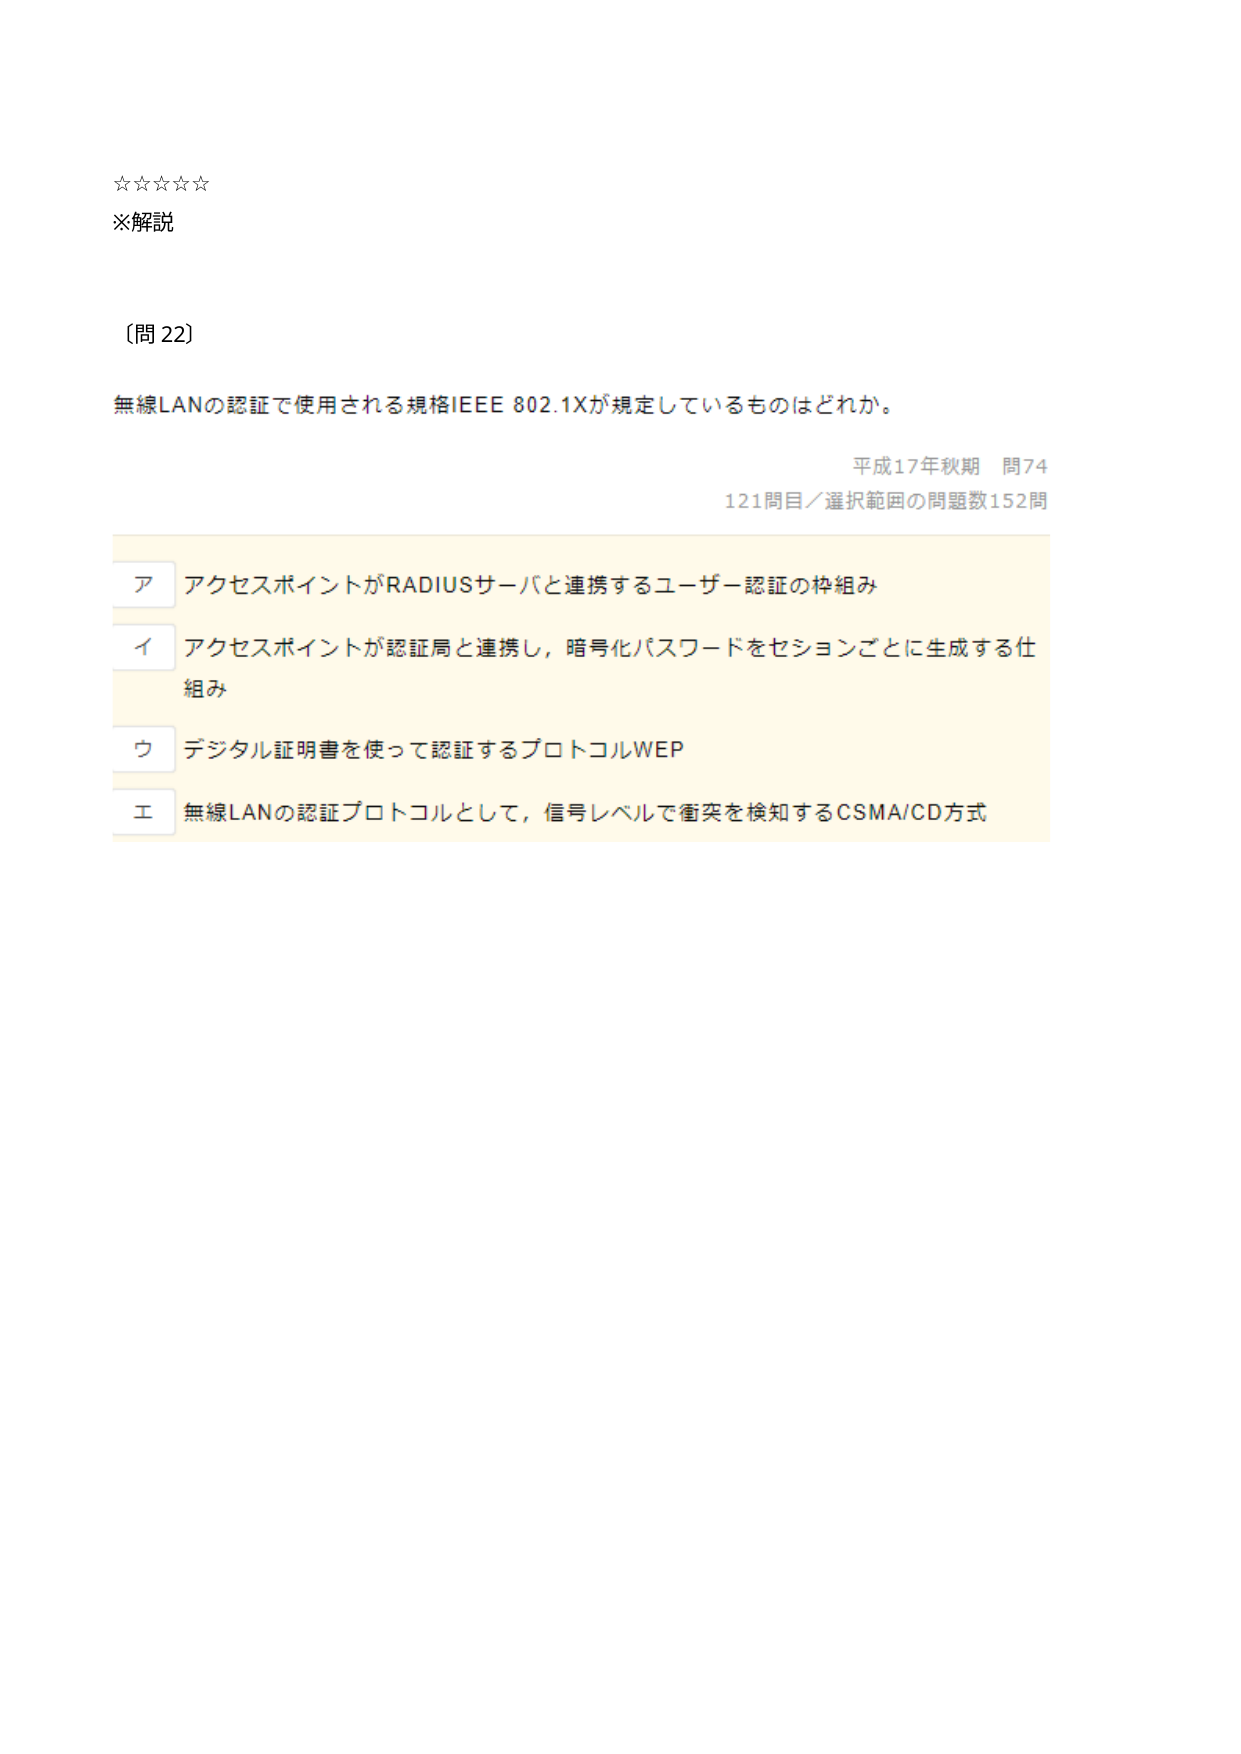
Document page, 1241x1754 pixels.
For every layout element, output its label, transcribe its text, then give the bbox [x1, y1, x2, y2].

picture [112, 389, 1050, 842]
text 〔問22〕 [112, 314, 1128, 352]
text ※解説 [112, 202, 1128, 239]
text ☆☆☆☆☆ [112, 164, 1128, 202]
